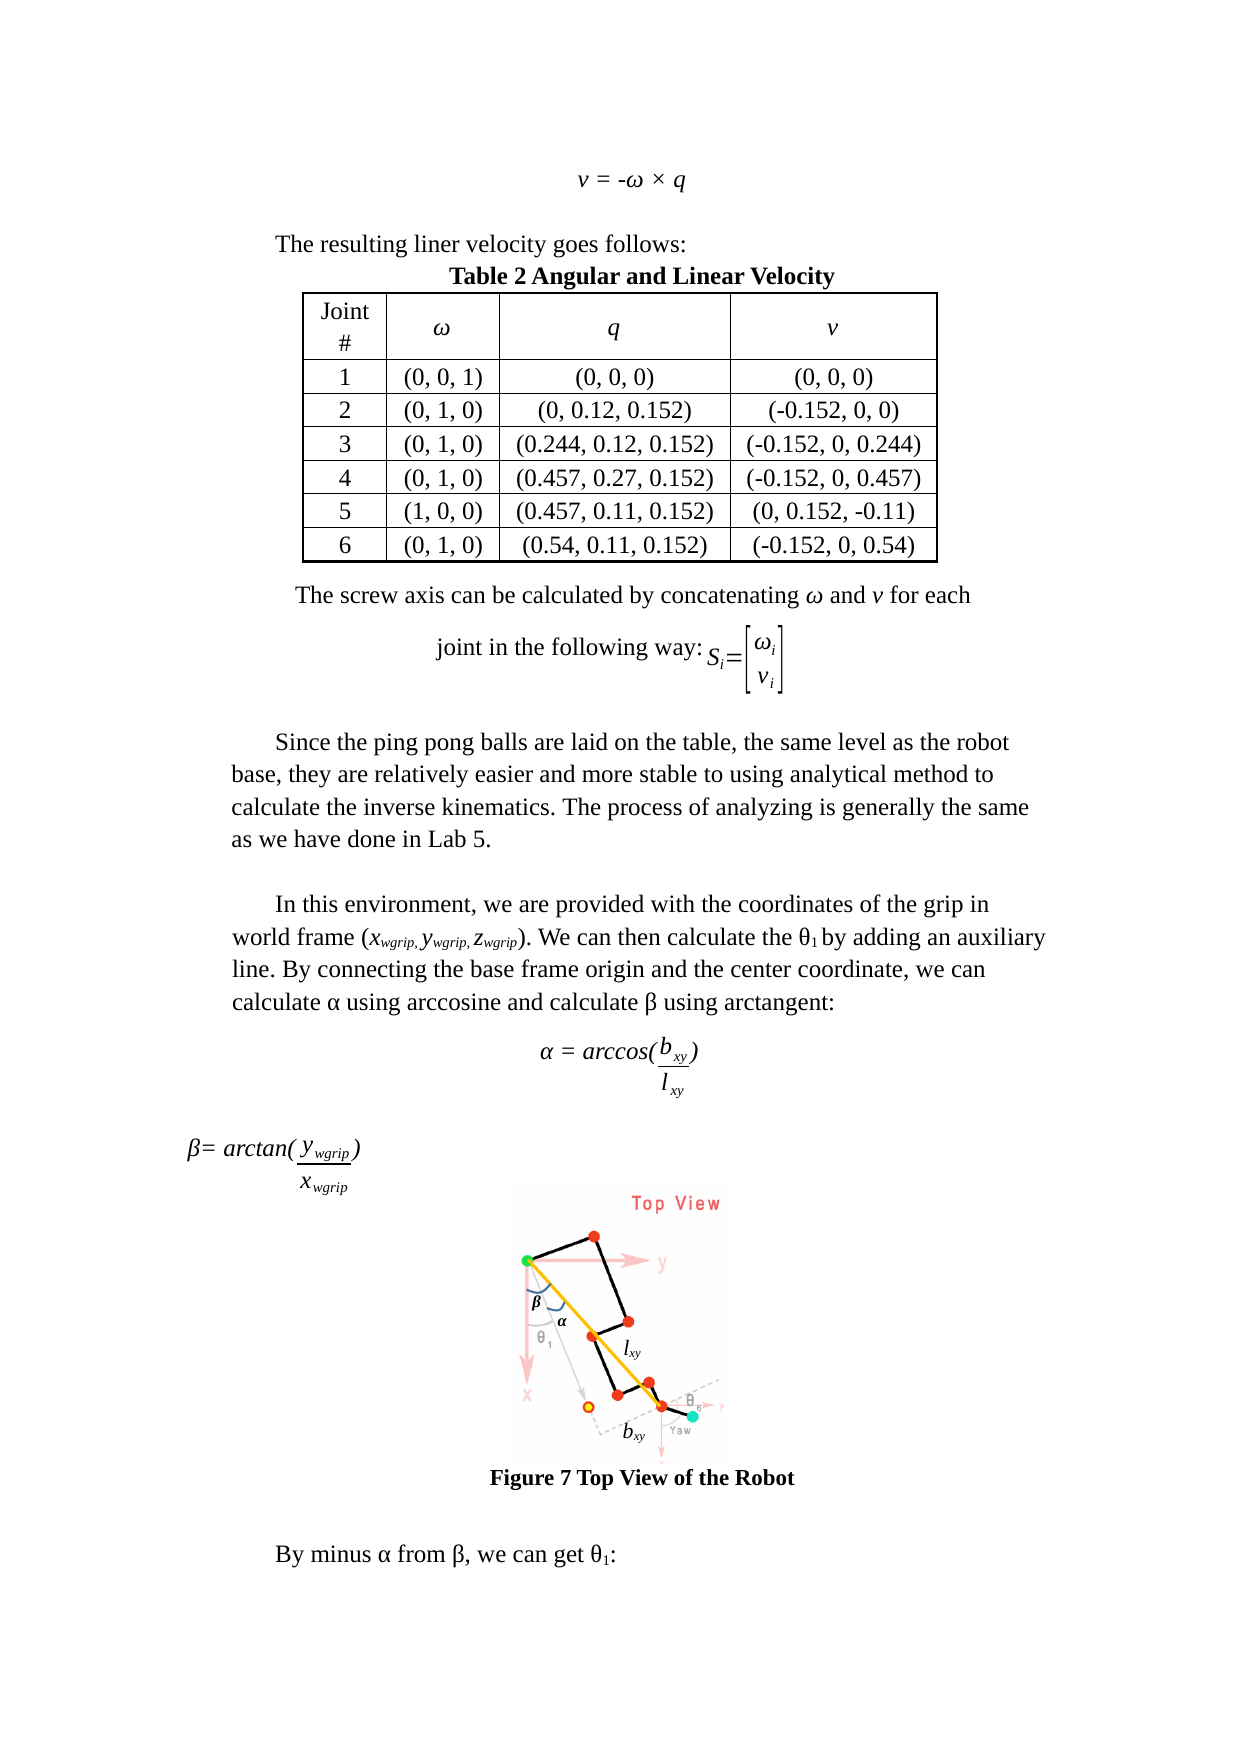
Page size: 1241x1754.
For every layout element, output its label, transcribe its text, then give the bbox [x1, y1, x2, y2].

table_cell 2 [304, 394, 386, 426]
table_header ω [387, 294, 499, 359]
table_cell (0, 0.12, 0.152) [500, 394, 730, 426]
table_header v [731, 294, 936, 359]
table_cell (-0.152, 0, 0.244) [731, 427, 936, 460]
table_cell (0.54, 0.11, 0.152) [500, 528, 730, 560]
table_cell (0, 0, 0) [500, 360, 730, 393]
table_cell (0, 0, 0) [731, 360, 936, 393]
table_header q [500, 294, 730, 359]
table_cell (0, 0, 1) [387, 360, 499, 393]
table_cell (0, 1, 0) [387, 461, 499, 493]
picture [509, 1185, 773, 1463]
table_cell (0.244, 0.12, 0.152) [500, 427, 730, 460]
text Table 2 Angular and Linear Velocity [187, 259, 1053, 292]
table_cell 1 [304, 360, 386, 393]
table_cell 4 [304, 461, 386, 493]
table_cell (0.457, 0.27, 0.152) [500, 461, 730, 493]
text Since the ping pong balls are laid on the table, the same level as the robot base, they are relatively easier and more stable to using analytical method to calculate the inverse kinematics. The process of analyzing is generally the same as we have done in Lab 5. [231, 725, 1053, 855]
text The resulting liner velocity goes follows: [232, 227, 990, 259]
table_cell (0.457, 0.11, 0.152) [500, 494, 730, 527]
table_cell (0, 1, 0) [387, 528, 499, 560]
list By minus α from β, we can get θ1: [232, 1537, 1053, 1570]
text v = -ω × q [232, 162, 990, 194]
table_cell (-0.152, 0, 0.54) [731, 528, 936, 560]
table_cell (0, 1, 0) [387, 427, 499, 460]
text α = arccos() [187, 1017, 1053, 1115]
table_cell 3 [304, 427, 386, 460]
table_header Joint# [304, 294, 386, 359]
table_cell (-0.152, 0, 0.457) [731, 461, 936, 493]
list In this environment, we are provided with the coordinates of the grip in world frame (xwgrip, ywgrip, zwgrip). We can then calculate the θ1 by adding an auxiliary line. By connecting the base frame origin and the center coordinate, we can calculate α using arccosine and calculate β using arctangent: [232, 887, 1053, 1017]
table_cell (0, 0.152, -0.11) [731, 494, 936, 527]
table_cell 6 [304, 528, 386, 560]
table_cell (0, 1, 0) [387, 394, 499, 426]
table_cell (-0.152, 0, 0) [731, 394, 936, 426]
text The screw axis can be calculated by concatenating ω and v for each joint in the following way: [231, 579, 990, 709]
table_cell (1, 0, 0) [387, 494, 499, 527]
text β= arctan() [187, 1115, 1053, 1212]
table_cell 5 [304, 494, 386, 527]
